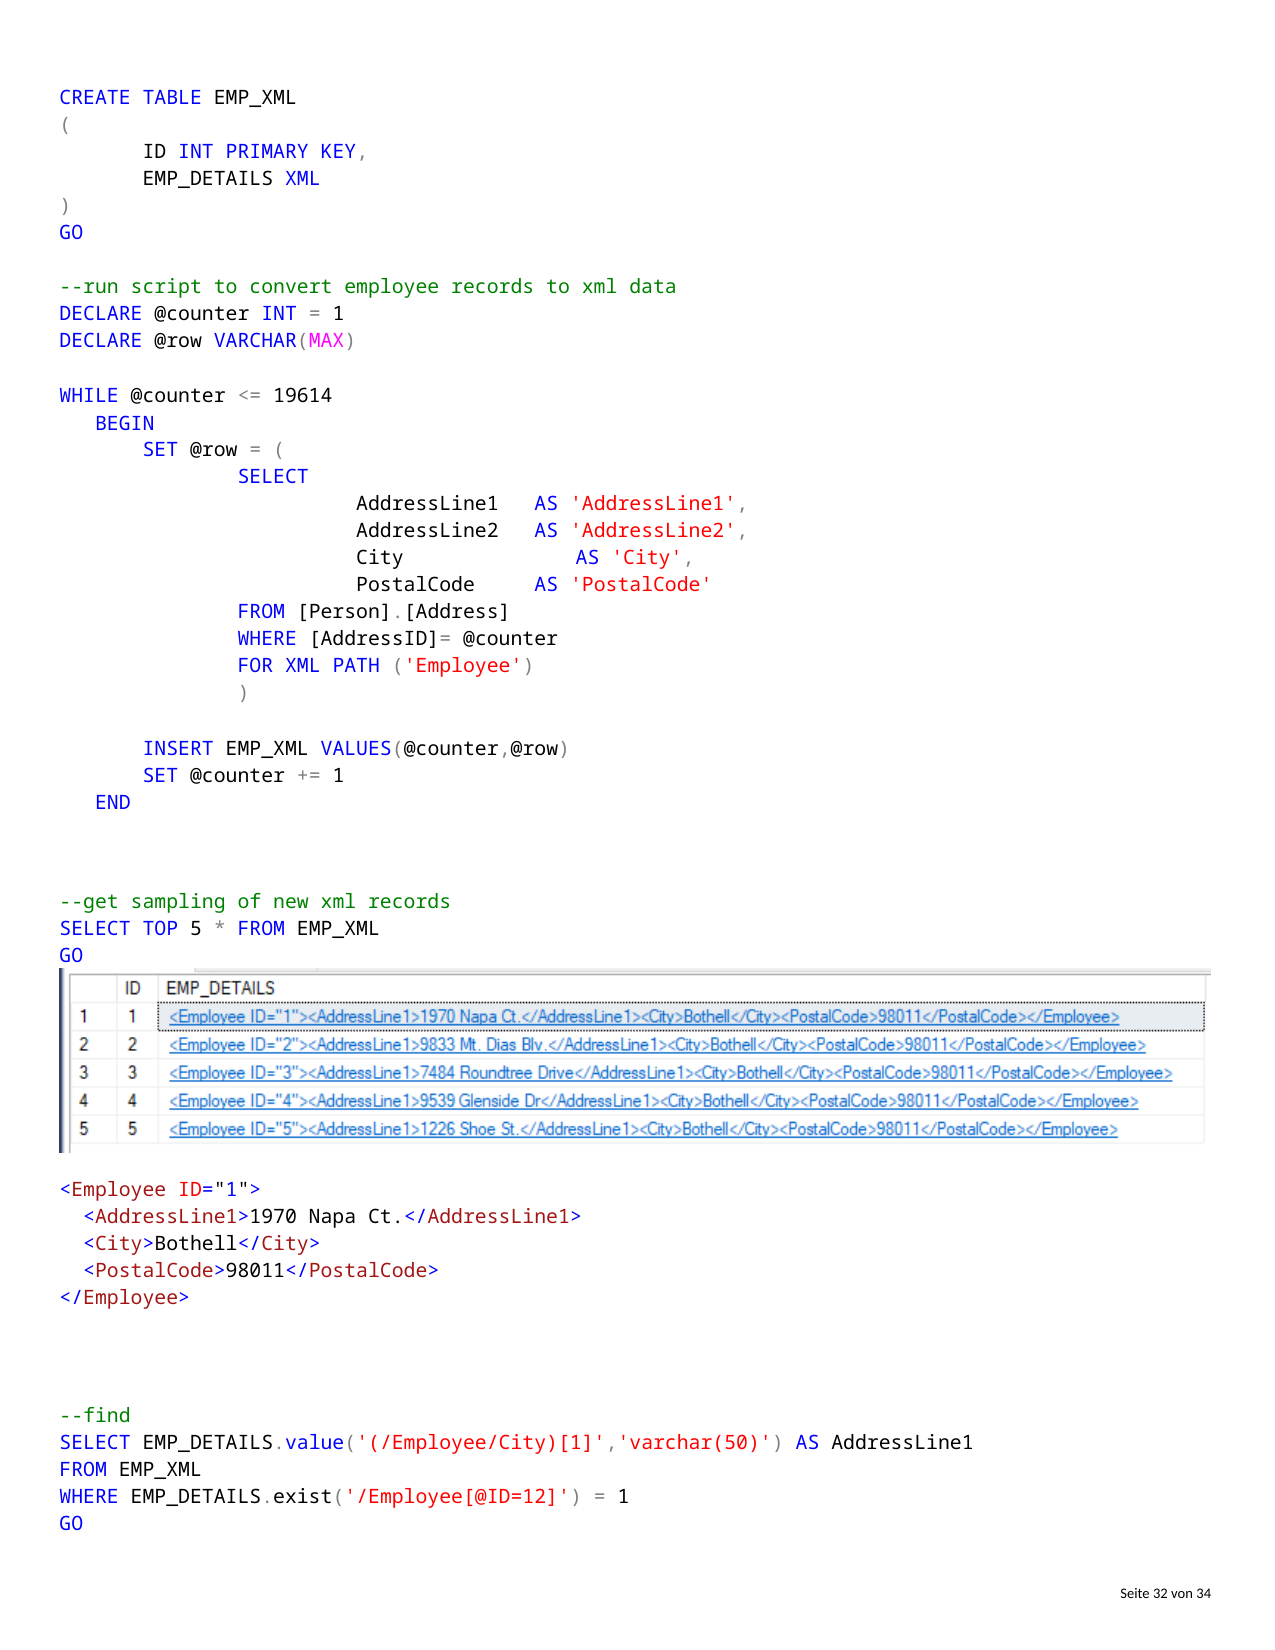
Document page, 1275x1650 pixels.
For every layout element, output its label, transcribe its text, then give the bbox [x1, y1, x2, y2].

text SET @counter += 1 [59, 761, 1211, 788]
text FROM EMP_XML [59, 1455, 1211, 1482]
text CREATE TABLE EMP_XML [59, 83, 1211, 110]
text ( [59, 110, 1211, 137]
text AddressLine2 AS 'AddressLine2', [59, 517, 1211, 544]
text SET @row = ( [59, 436, 1211, 463]
text <PostalCode>98011</PostalCode> [59, 1256, 1211, 1283]
text DECLARE @counter INT = 1 [59, 299, 1211, 326]
text DECLARE @row VARCHAR(MAX) [59, 326, 1211, 353]
text WHILE @counter <= 19614 [59, 382, 1211, 409]
text GO [59, 218, 1211, 245]
text END [59, 788, 1211, 815]
text --run script to convert employee records to xml data [59, 272, 1211, 299]
text <AddressLine1>1970 Napa Ct.</AddressLine1> [59, 1202, 1211, 1229]
text FOR XML PATH ('Employee') [59, 652, 1211, 678]
text SELECT TOP 5 * FROM EMP_XML [59, 914, 1211, 942]
text FROM [Person].[Address] [59, 598, 1211, 624]
text </Employee> [59, 1283, 1211, 1310]
text GO [59, 1509, 1211, 1536]
text PostalCode AS 'PostalCode' [59, 571, 1211, 598]
text --get sampling of new xml records [59, 888, 1211, 914]
text SELECT [59, 463, 1211, 490]
text AddressLine1 AS 'AddressLine1', [59, 490, 1211, 517]
text EMP_DETAILS XML [59, 164, 1211, 191]
text <Employee ID="1"> [59, 1175, 1211, 1202]
text WHERE EMP_DETAILS.exist('/Employee[@ID=12]') = 1 [59, 1482, 1211, 1509]
text ID INT PRIMARY KEY, [59, 137, 1211, 164]
picture [59, 968, 1211, 1153]
text ) [59, 191, 1211, 218]
text ) [59, 678, 1211, 706]
text <City>Bothell</City> [59, 1229, 1211, 1256]
text SELECT EMP_DETAILS.value('(/Employee/City)[1]','varchar(50)') AS AddressLine1 [59, 1428, 1211, 1455]
text City AS 'City', [59, 544, 1211, 571]
text --find [59, 1401, 1211, 1428]
text BEGIN [59, 409, 1211, 436]
text GO [59, 942, 1211, 968]
text WHERE [AddressID]= @counter [59, 624, 1211, 652]
text INSERT EMP_XML VALUES(@counter,@row) [59, 734, 1211, 761]
